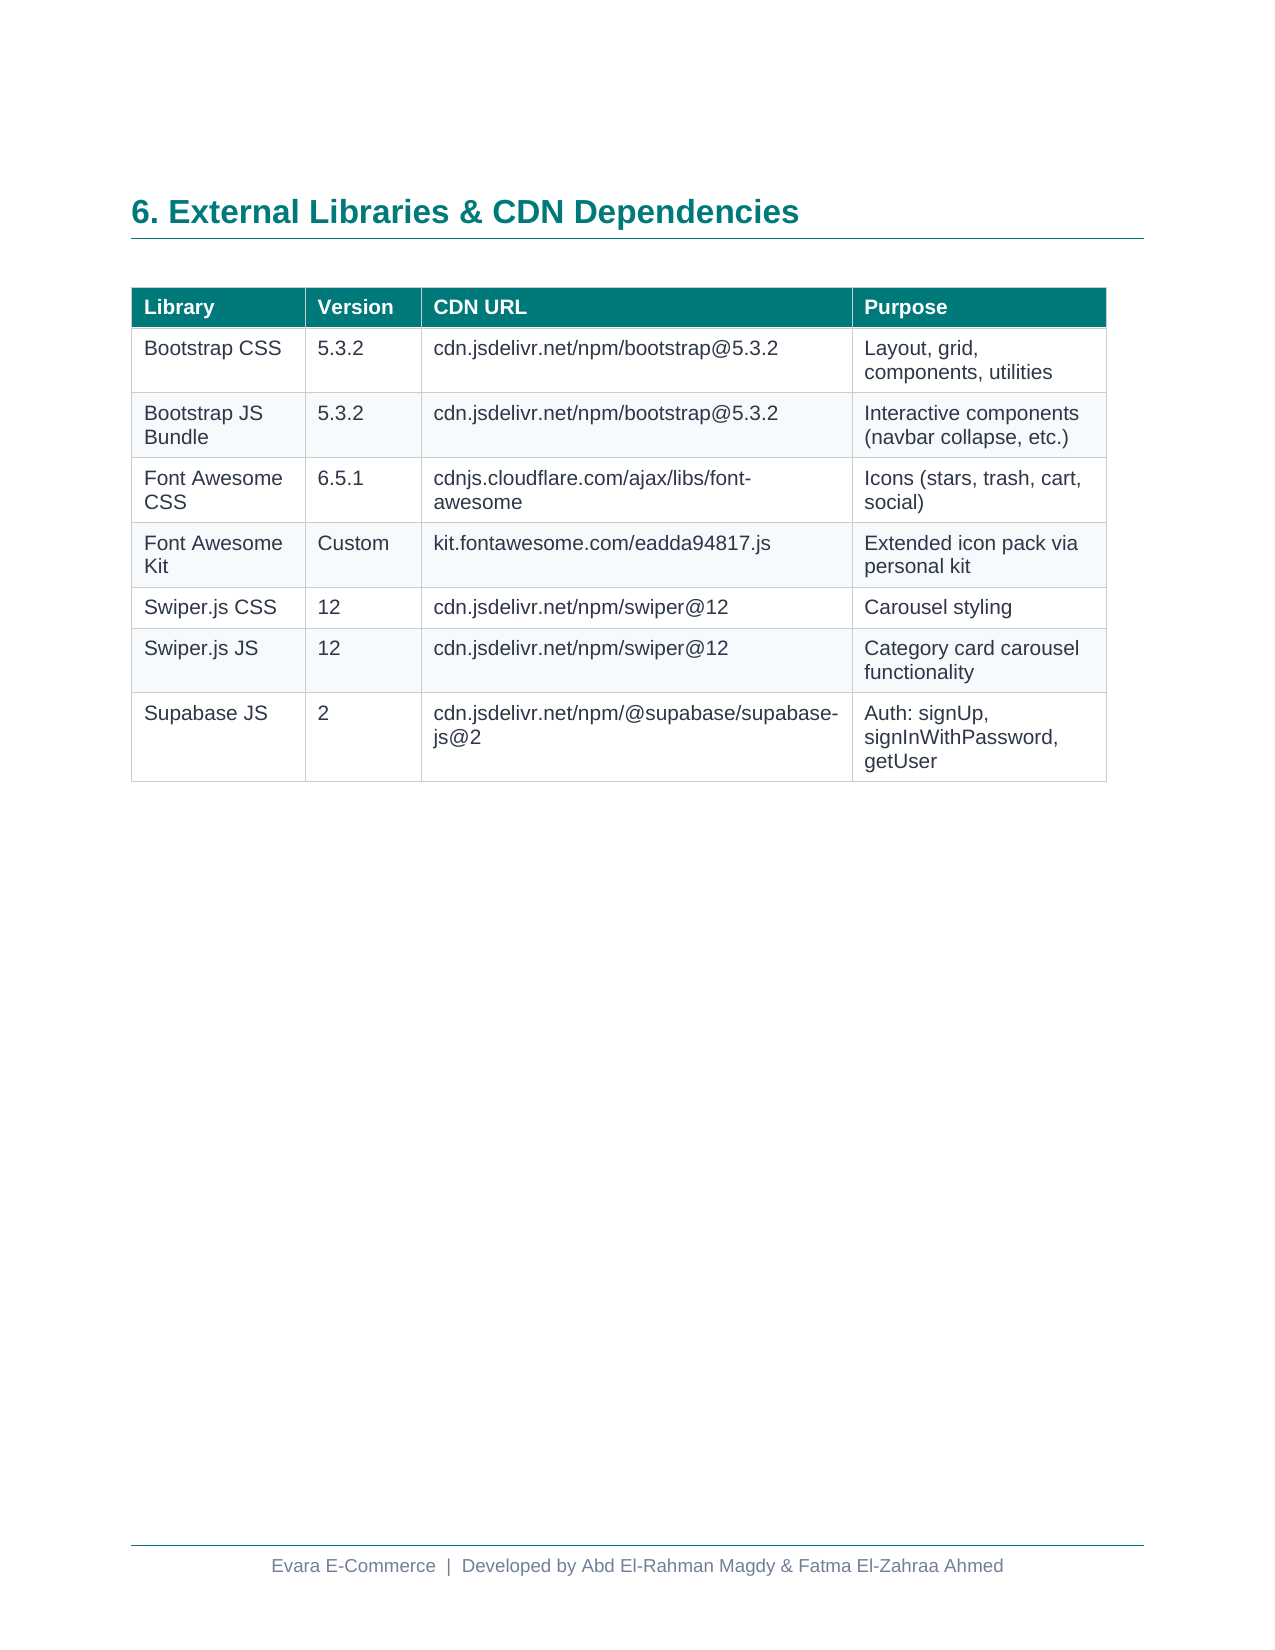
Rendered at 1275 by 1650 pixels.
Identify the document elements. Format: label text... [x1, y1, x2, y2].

table_cell 2 [306, 693, 421, 781]
table_cell cdn.jsdelivr.net/npm/swiper@12 [422, 588, 852, 627]
table_header CDN URL [422, 288, 852, 327]
table_cell cdn.jsdelivr.net/npm/bootstrap@5.3.2 [422, 329, 852, 392]
table_header Version [306, 288, 421, 327]
table_cell 5.3.2 [306, 393, 421, 457]
table_cell Icons (stars, trash, cart, social) [853, 458, 1106, 522]
table_cell Font Awesome Kit [132, 523, 305, 587]
table_cell cdnjs.cloudflare.com/ajax/libs/font-awesome [422, 458, 852, 522]
table_cell Carousel styling [853, 588, 1106, 627]
table_header Purpose [853, 288, 1106, 327]
table_cell Font Awesome CSS [132, 458, 305, 522]
table_cell Custom [306, 523, 421, 587]
table_cell Swiper.js JS [132, 629, 305, 692]
table_cell Extended icon pack via personal kit [853, 523, 1106, 587]
table_header Library [132, 288, 305, 327]
table_cell Layout, grid, components, utilities [853, 329, 1106, 392]
table_cell Bootstrap CSS [132, 329, 305, 392]
table_cell Supabase JS [132, 693, 305, 781]
table_cell Swiper.js CSS [132, 588, 305, 627]
table_cell cdn.jsdelivr.net/npm/bootstrap@5.3.2 [422, 393, 852, 457]
table_cell Auth: signUp, signInWithPassword, getUser [853, 693, 1106, 781]
table_cell cdn.jsdelivr.net/npm/swiper@12 [422, 629, 852, 692]
table_cell 12 [306, 629, 421, 692]
table_cell cdn.jsdelivr.net/npm/@supabase/supabase-js@2 [422, 693, 852, 781]
table_cell Interactive components (navbar collapse, etc.) [853, 393, 1106, 457]
table_cell Bootstrap JS Bundle [132, 393, 305, 457]
subtitle 6. External Libraries & CDN Dependencies [131, 192, 1144, 238]
table_cell 5.3.2 [306, 329, 421, 392]
table_cell Category card carousel functionality [853, 629, 1106, 692]
table_cell 6.5.1 [306, 458, 421, 522]
table_cell 12 [306, 588, 421, 627]
table_cell kit.fontawesome.com/eadda94817.js [422, 523, 852, 587]
